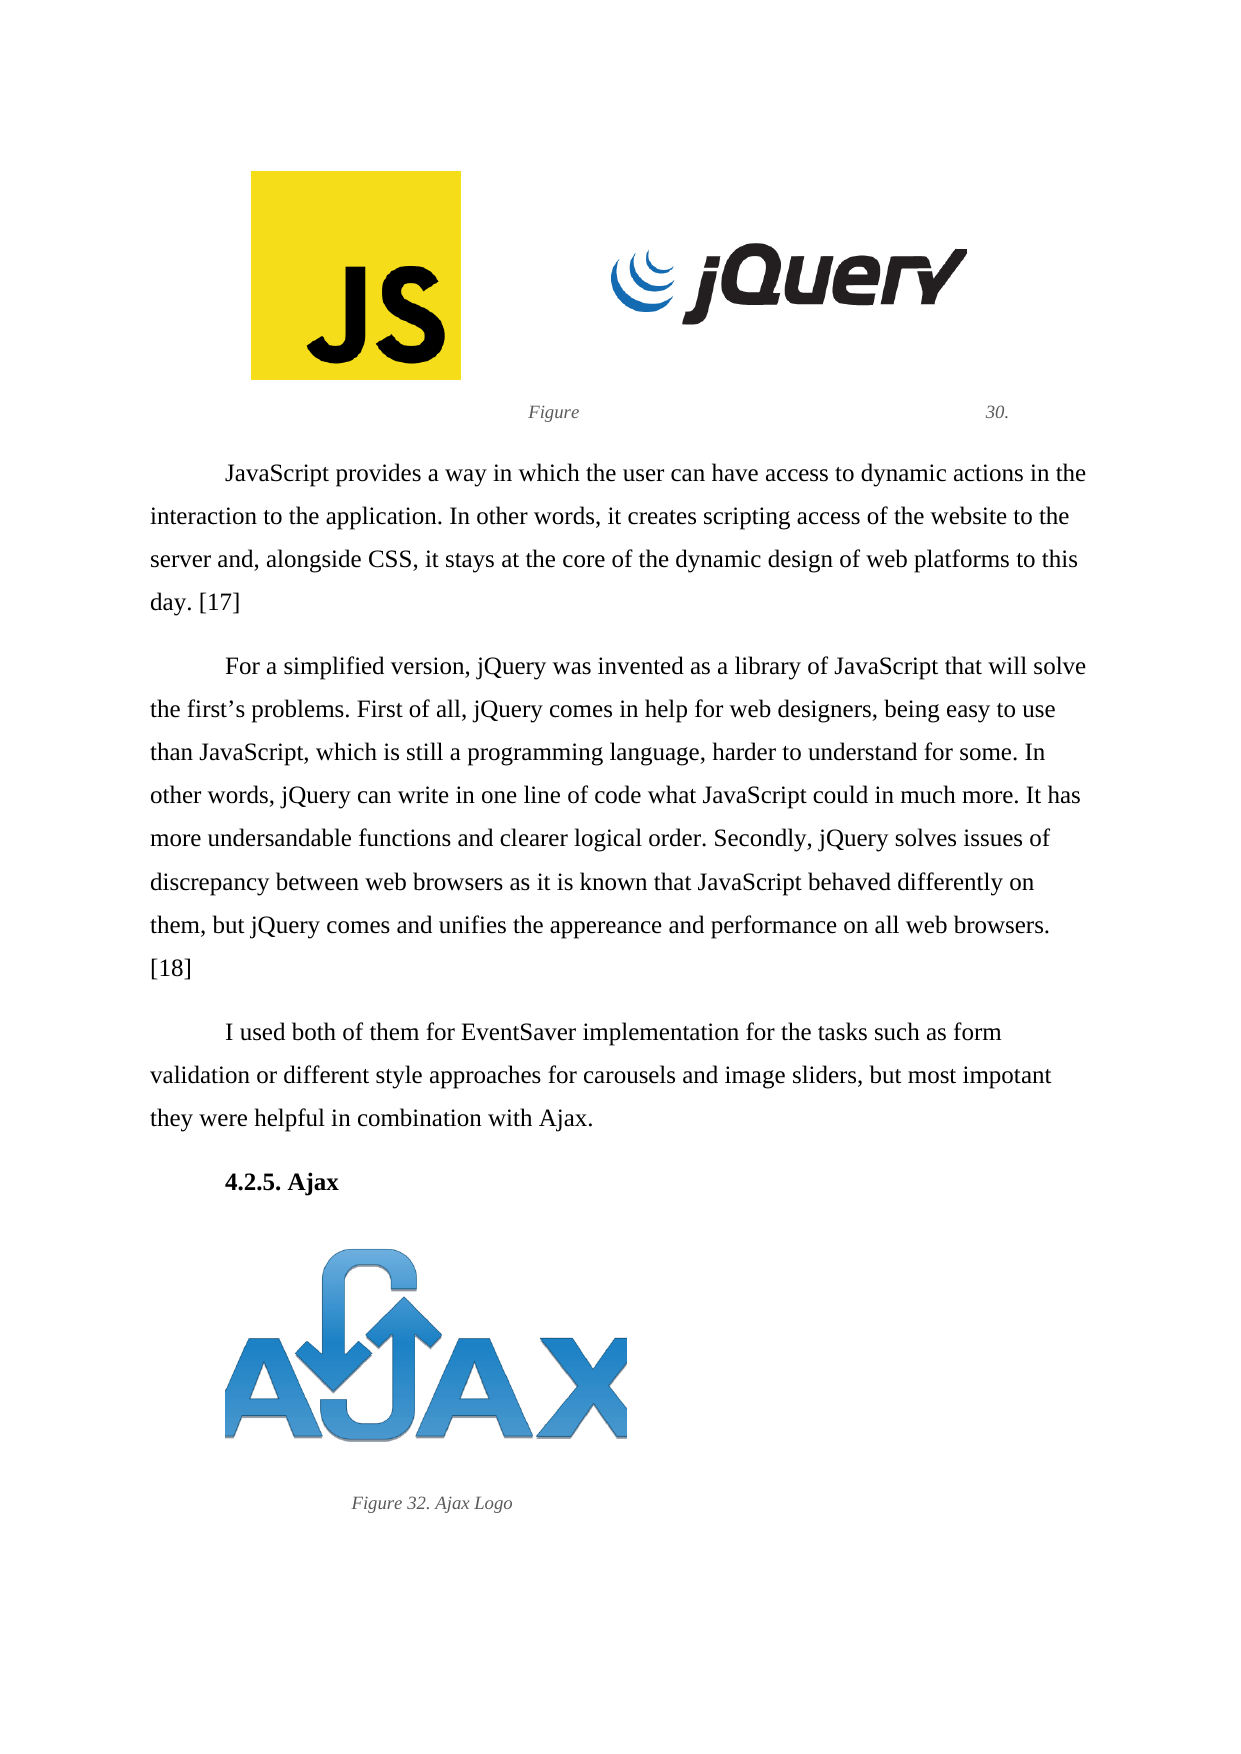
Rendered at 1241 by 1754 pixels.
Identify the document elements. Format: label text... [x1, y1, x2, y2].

text JavaScript provides a way in which the user can have access to dynamic actions in the interaction to the application. In other words, it creates scripting access of the website to the server and, alongside CSS, it stays at the core of the dynamic design of web platforms to this day. [17] [150, 458, 1090, 616]
picture [229, 151, 484, 396]
text I used both of them for EventSaver implementation for the tasks such as form validation or different style approaches for carousels and image sliders, but most impotant they were helpful in combination with Ajax. [150, 1017, 1090, 1132]
text Figure 32. Ajax Logo [225, 1492, 1090, 1513]
text 4.2.5. Ajax [150, 1167, 1090, 1196]
text Figure 30. JavaScript Logo Figure 31. jQuery Logo [150, 401, 1090, 423]
text For a simplified version, jQuery was invented as a library of JavaScript that will solve the first’s problems. First of all, jQuery comes in help for web designers, being easy to use than JavaScript, which is still a programming language, harder to understand for some. In other words, jQuery can write in one line of code what JavaScript could in much more. It has more undersandable functions and clearer logical order. Secondly, jQuery solves issues of discrepancy between web browsers as it is known that JavaScript behaved differently on them, but jQuery comes and unifies the appereance and performance on all web browsers. [18] [150, 651, 1090, 982]
picture [610, 165, 967, 378]
picture [225, 1231, 627, 1457]
